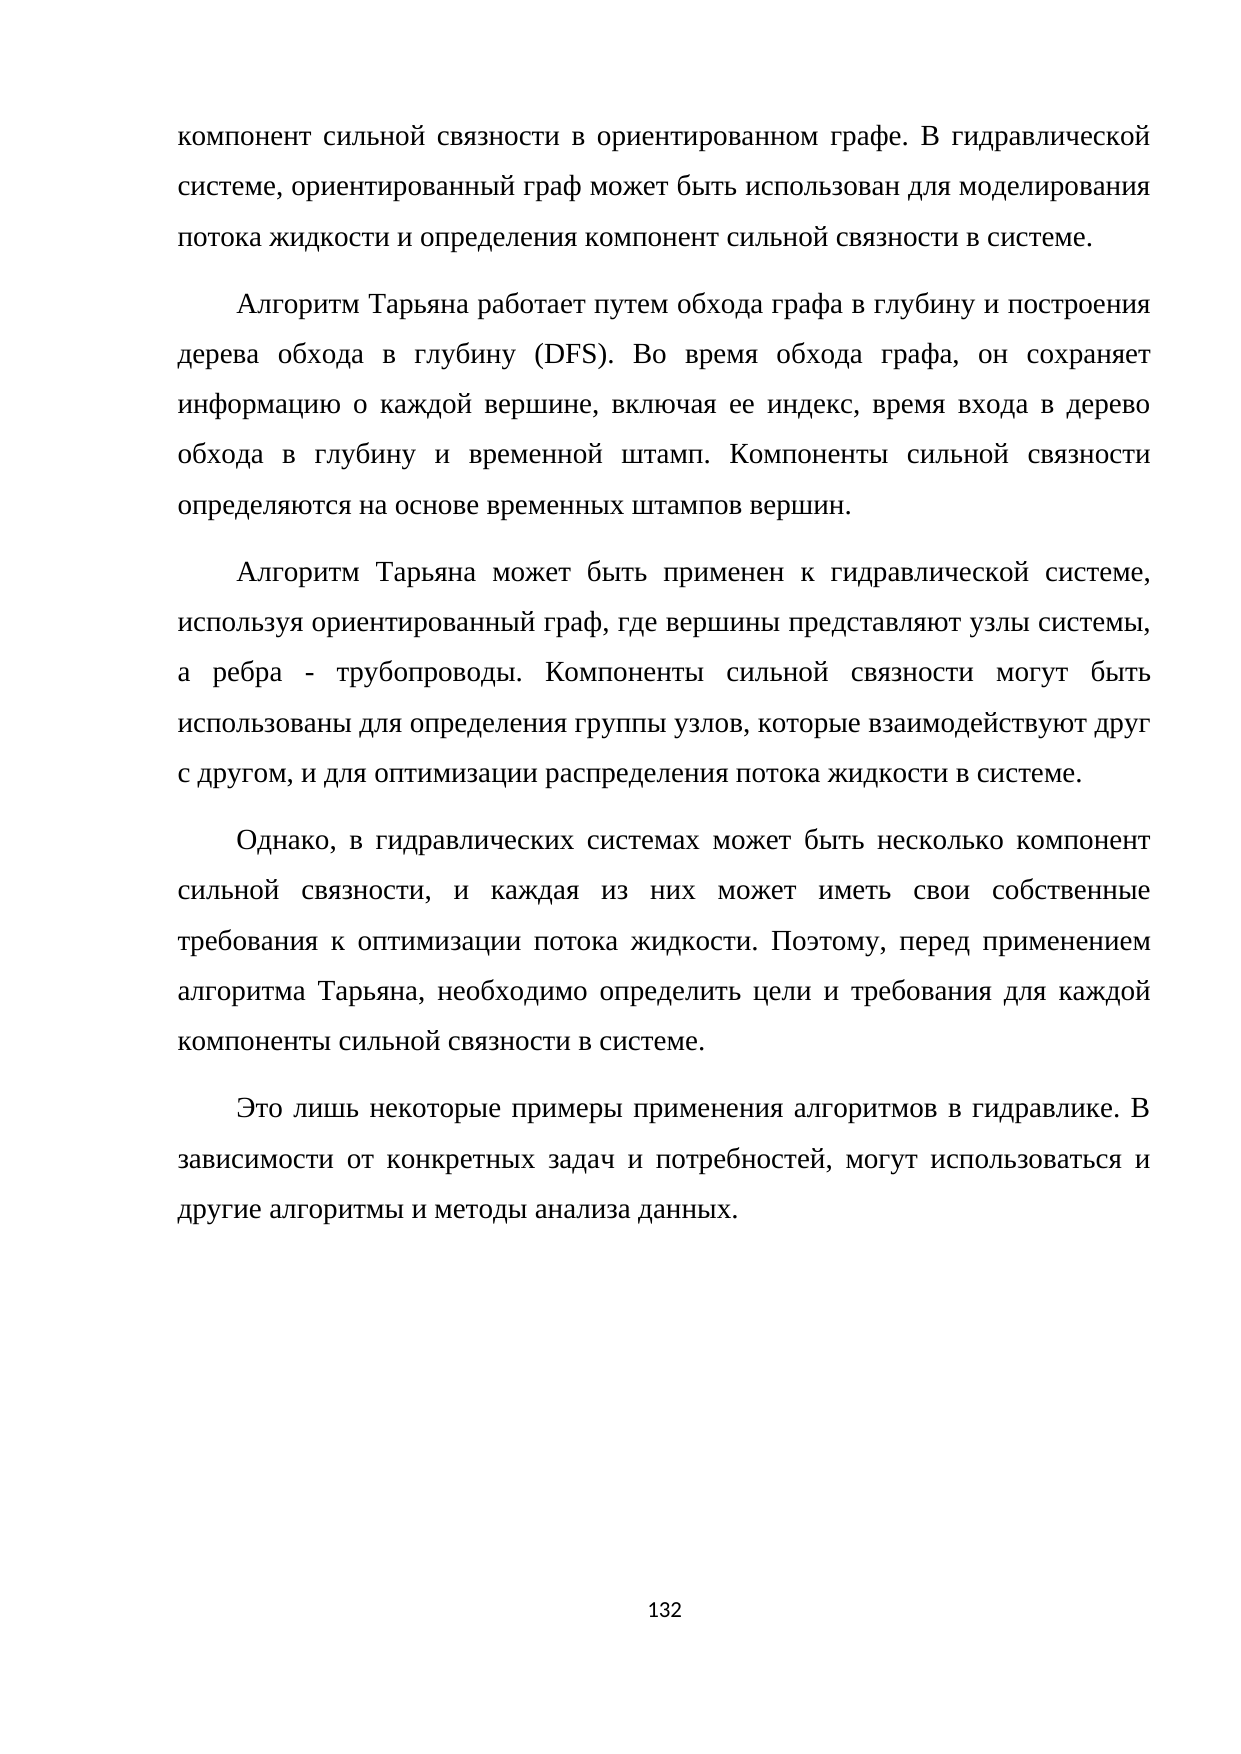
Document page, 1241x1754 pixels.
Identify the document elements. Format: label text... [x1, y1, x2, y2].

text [177, 118, 1152, 252]
text Алгоритм Тарьяна работает путем обхода графа в глубину и построения дерева обхода в глубину (DFS). Во время обхода графа, он сохраняет информацию о каждой вершине, включая ее индекс, время входа в дерево обхода в глубину и временной штамп. Компоненты сильной связности определяются на основе временных штампов вершин. [177, 286, 1152, 521]
text Это лишь некоторые примеры применения алгоритмов в гидравлике. В зависимости от конкретных задач и потребностей, могут использоваться и другие алгоритмы и методы анализа данных. [177, 1090, 1152, 1224]
text Алгоритм Тарьяна может быть применен к гидравлической системе, используя ориентированный граф, где вершины представляют узлы системы, а ребра - трубопроводы. Компоненты сильной связности могут быть использованы для определения группы узлов, которые взаимодействуют друг с другом, и для оптимизации распределения потока жидкости в системе. [177, 554, 1152, 789]
text Однако, в гидравлических системах может быть несколько компонент сильной связности, и каждая из них может иметь свои собственные требования к оптимизации потока жидкости. Поэтому, перед применением алгоритма Тарьяна, необходимо определить цели и требования для каждой компоненты сильной связности в системе. [177, 822, 1152, 1057]
